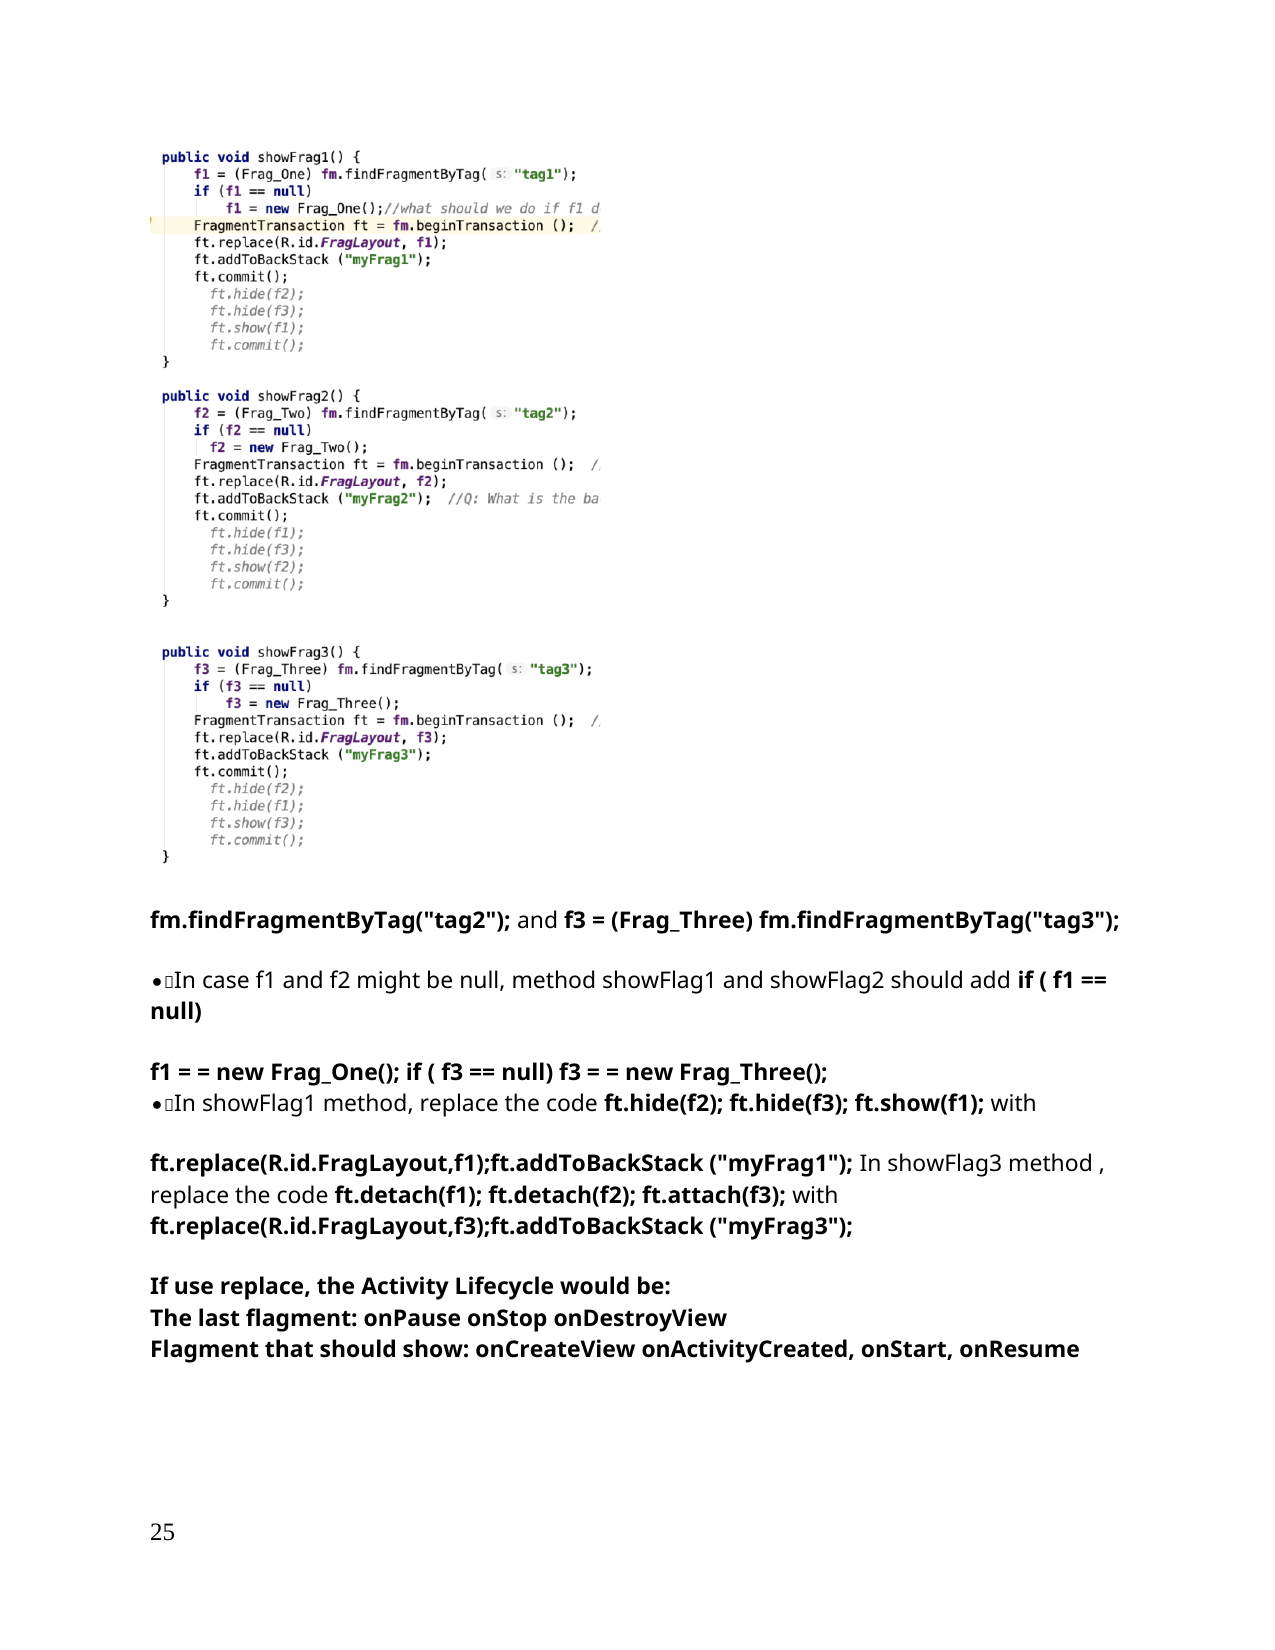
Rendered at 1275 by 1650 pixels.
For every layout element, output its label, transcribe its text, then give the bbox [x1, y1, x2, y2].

text fm.findFragmentByTag("tag2"); and f3 = (Frag_Three) fm.findFragmentByTag("tag3"); [150, 904, 1125, 935]
text If use replace, the Activity Lifecycle would be: The last flagment: onPause onStop onDestroyView Flagment that should show: onCreateView onActivityCreated, onStart, onResume [150, 1270, 1125, 1364]
text ⚫In case f1 and f2 might be null, method showFlag1 and showFlag2 should add if ( f1 == null) [150, 964, 1125, 1027]
text ft.replace(R.id.FragLayout,f1);ft.addToBackStack ("myFrag1"); In showFlag3 method , replace the code ft.detach(f1); ft.detach(f2); ft.attach(f3); with ft.replace(R.id.FragLayout,f3);ft.addToBackStack ("myFrag3"); [150, 1147, 1125, 1241]
picture [150, 150, 600, 875]
text f1 = = new Frag_One(); if ( f3 == null) f3 = = new Frag_Three(); ⚫In showFlag1 method, replace the code ft.hide(f2); ft.hide(f3); ft.show(f1); with [150, 1056, 1125, 1118]
